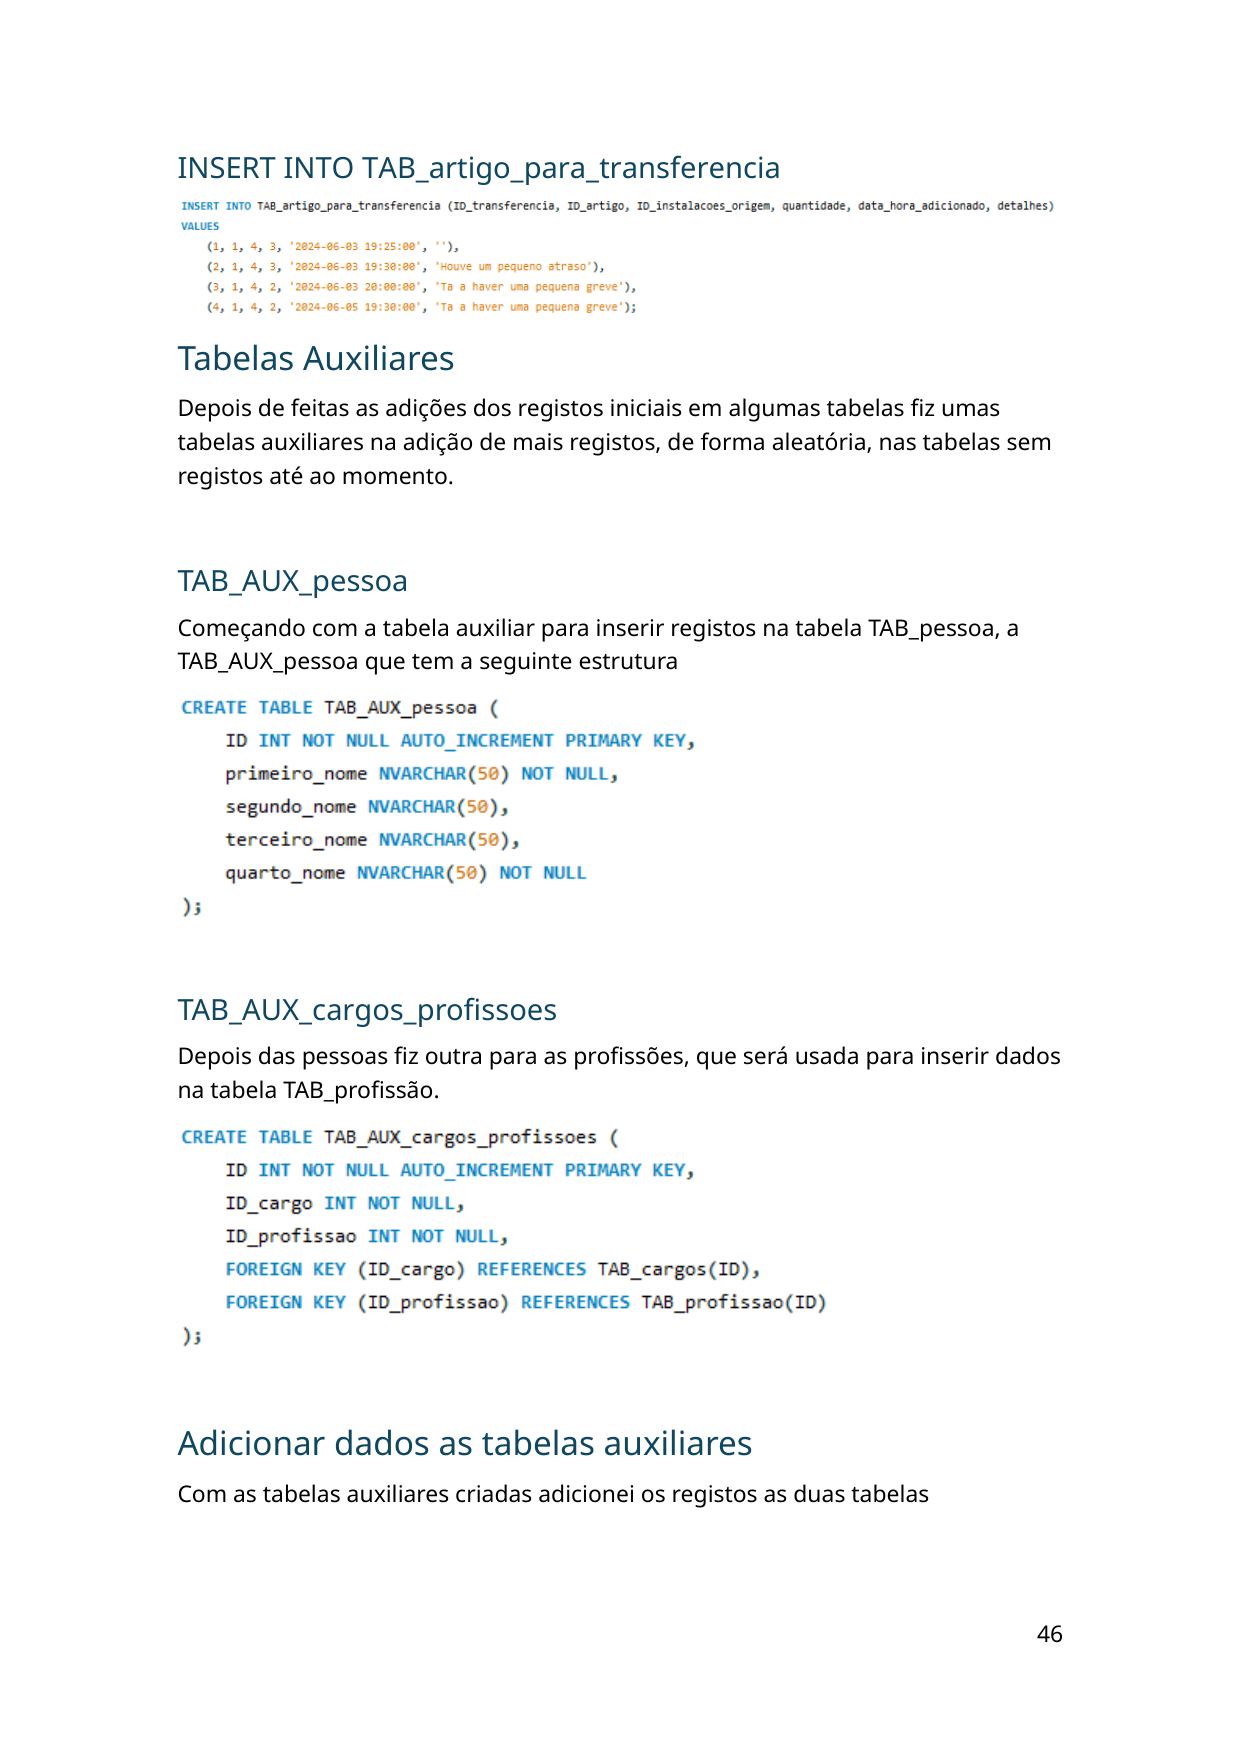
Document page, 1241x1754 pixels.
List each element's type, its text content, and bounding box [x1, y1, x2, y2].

text Começando com a tabela auxiliar para inserir registos na tabela TAB_pessoa, a TAB_AUX_pessoa que tem a seguinte estrutura [177, 612, 1063, 677]
subtitle TAB_AUX_pessoa [177, 560, 1063, 600]
subtitle TAB_AUX_cargos_profissoes [177, 989, 1063, 1028]
subtitle Tabelas Auxiliares [177, 335, 1063, 380]
picture [177, 695, 710, 920]
text Com as tabelas auxiliares criadas adicionei os registos as duas tabelas [177, 1477, 1063, 1509]
picture [177, 198, 1063, 316]
text Depois de feitas as adições dos registos iniciais em algumas tabelas fiz umas tabelas auxiliares na adição de mais registos, de forma aleatória, nas tabelas sem registos até ao momento. [177, 392, 1063, 491]
text Depois das pessoas fiz outra para as profissões, que será usada para inserir dados na tabela TAB_profissão. [177, 1040, 1063, 1105]
picture [177, 1124, 837, 1351]
subtitle INSERT INTO TAB_artigo_para_transferencia [177, 148, 1063, 187]
subtitle Adicionar dados as tabelas auxiliares [177, 1420, 1063, 1466]
